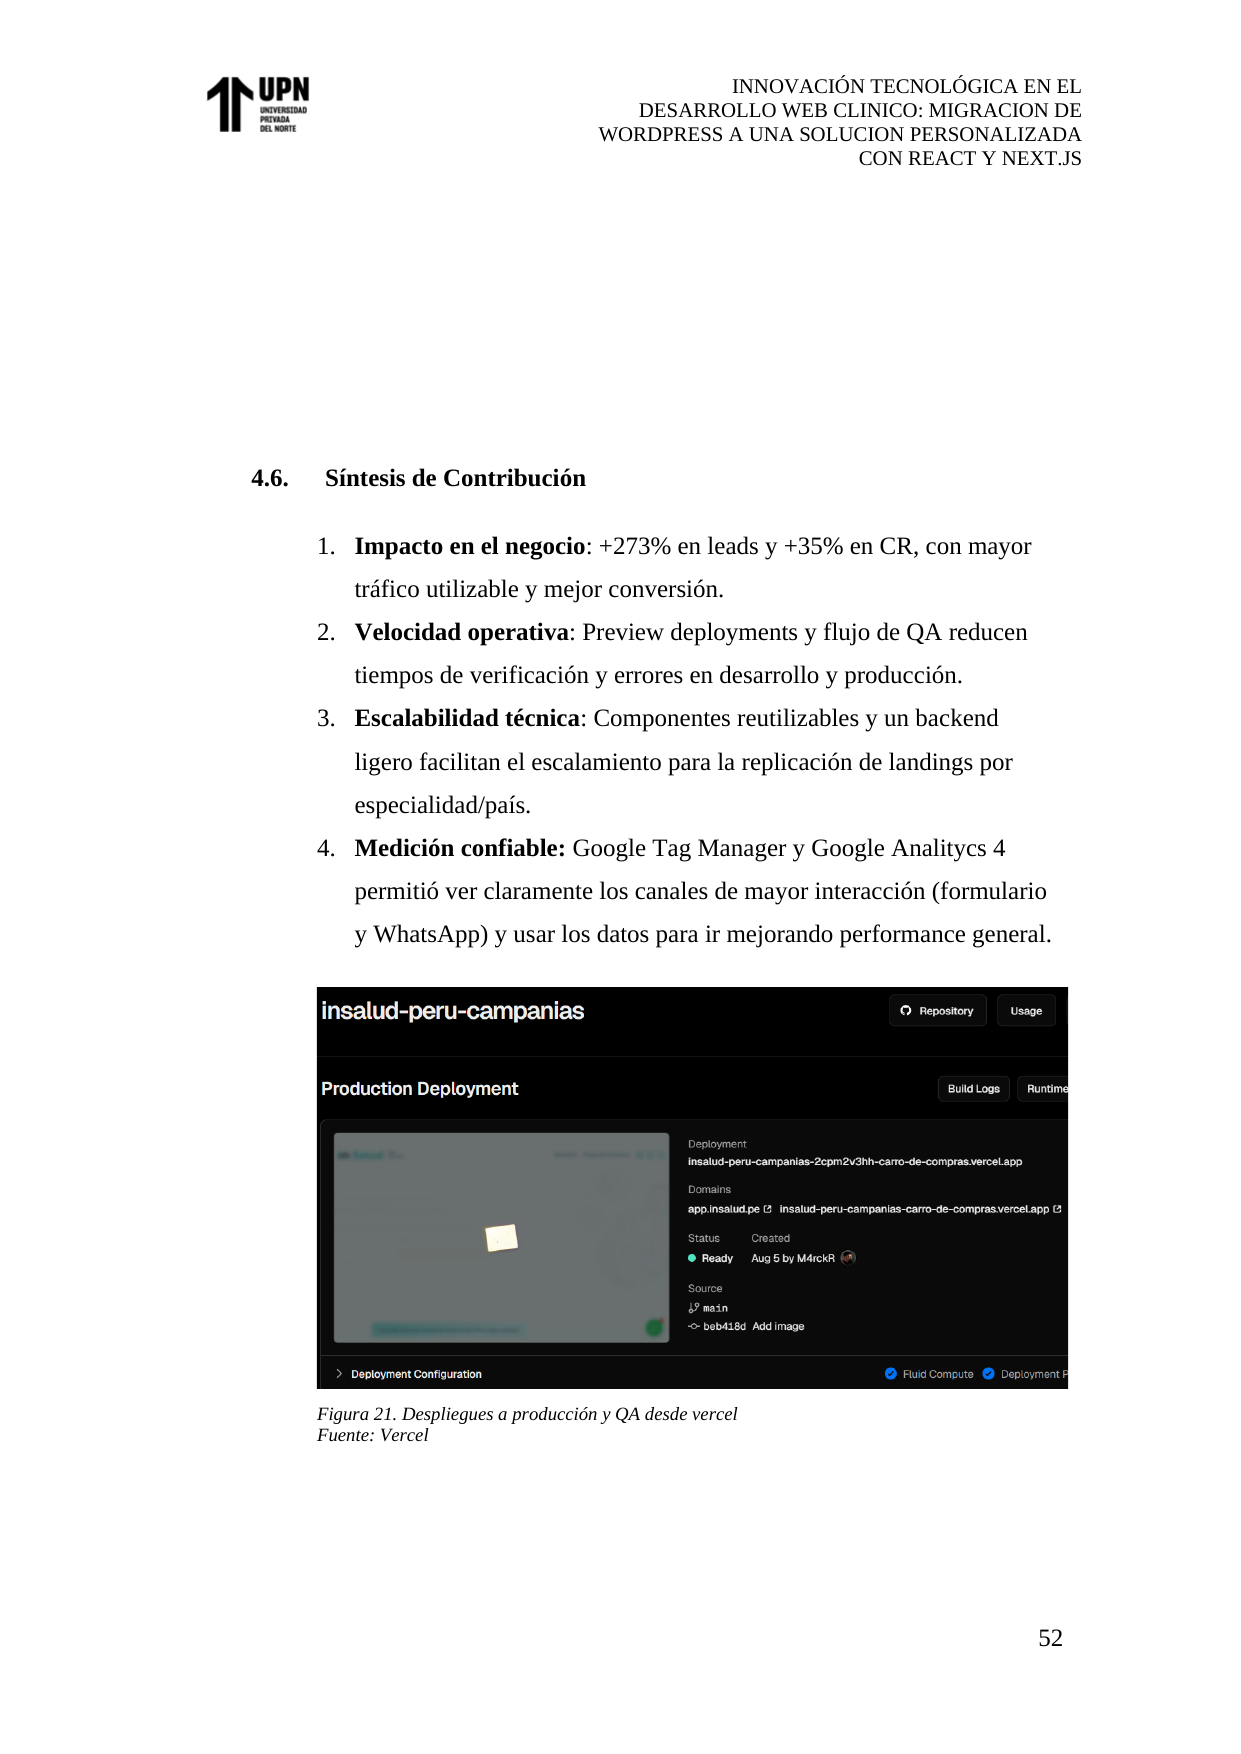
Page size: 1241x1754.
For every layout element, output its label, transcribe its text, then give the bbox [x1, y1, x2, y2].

subtitle 4.6. Síntesis de Contribución [177, 463, 1063, 492]
list Velocidad operativa: Preview deployments y flujo de QA reducen tiempos de verificación y errores en desarrollo y producción. [317, 617, 1063, 689]
list Impacto en el negocio: +273% en leads y +35% en CR, con mayor tráfico utilizable y mejor conversión. [317, 531, 1063, 603]
text Fuente: Vercel [243, 1424, 1063, 1446]
list Medición confiable: Google Tag Manager y Google Analitycs 4 permitió ver claramente los canales de mayor interacción (formulario y WhatsApp) y usar los datos para ir mejorando performance general. [317, 833, 1063, 948]
picture [203, 73, 313, 132]
list Escalabilidad técnica: Componentes reutilizables y un backend ligero facilitan el escalamiento para la replicación de landings por especialidad/país. [317, 703, 1063, 818]
picture [316, 987, 1069, 1389]
text Figura 21. Despliegues a producción y QA desde vercel [243, 1403, 1063, 1424]
